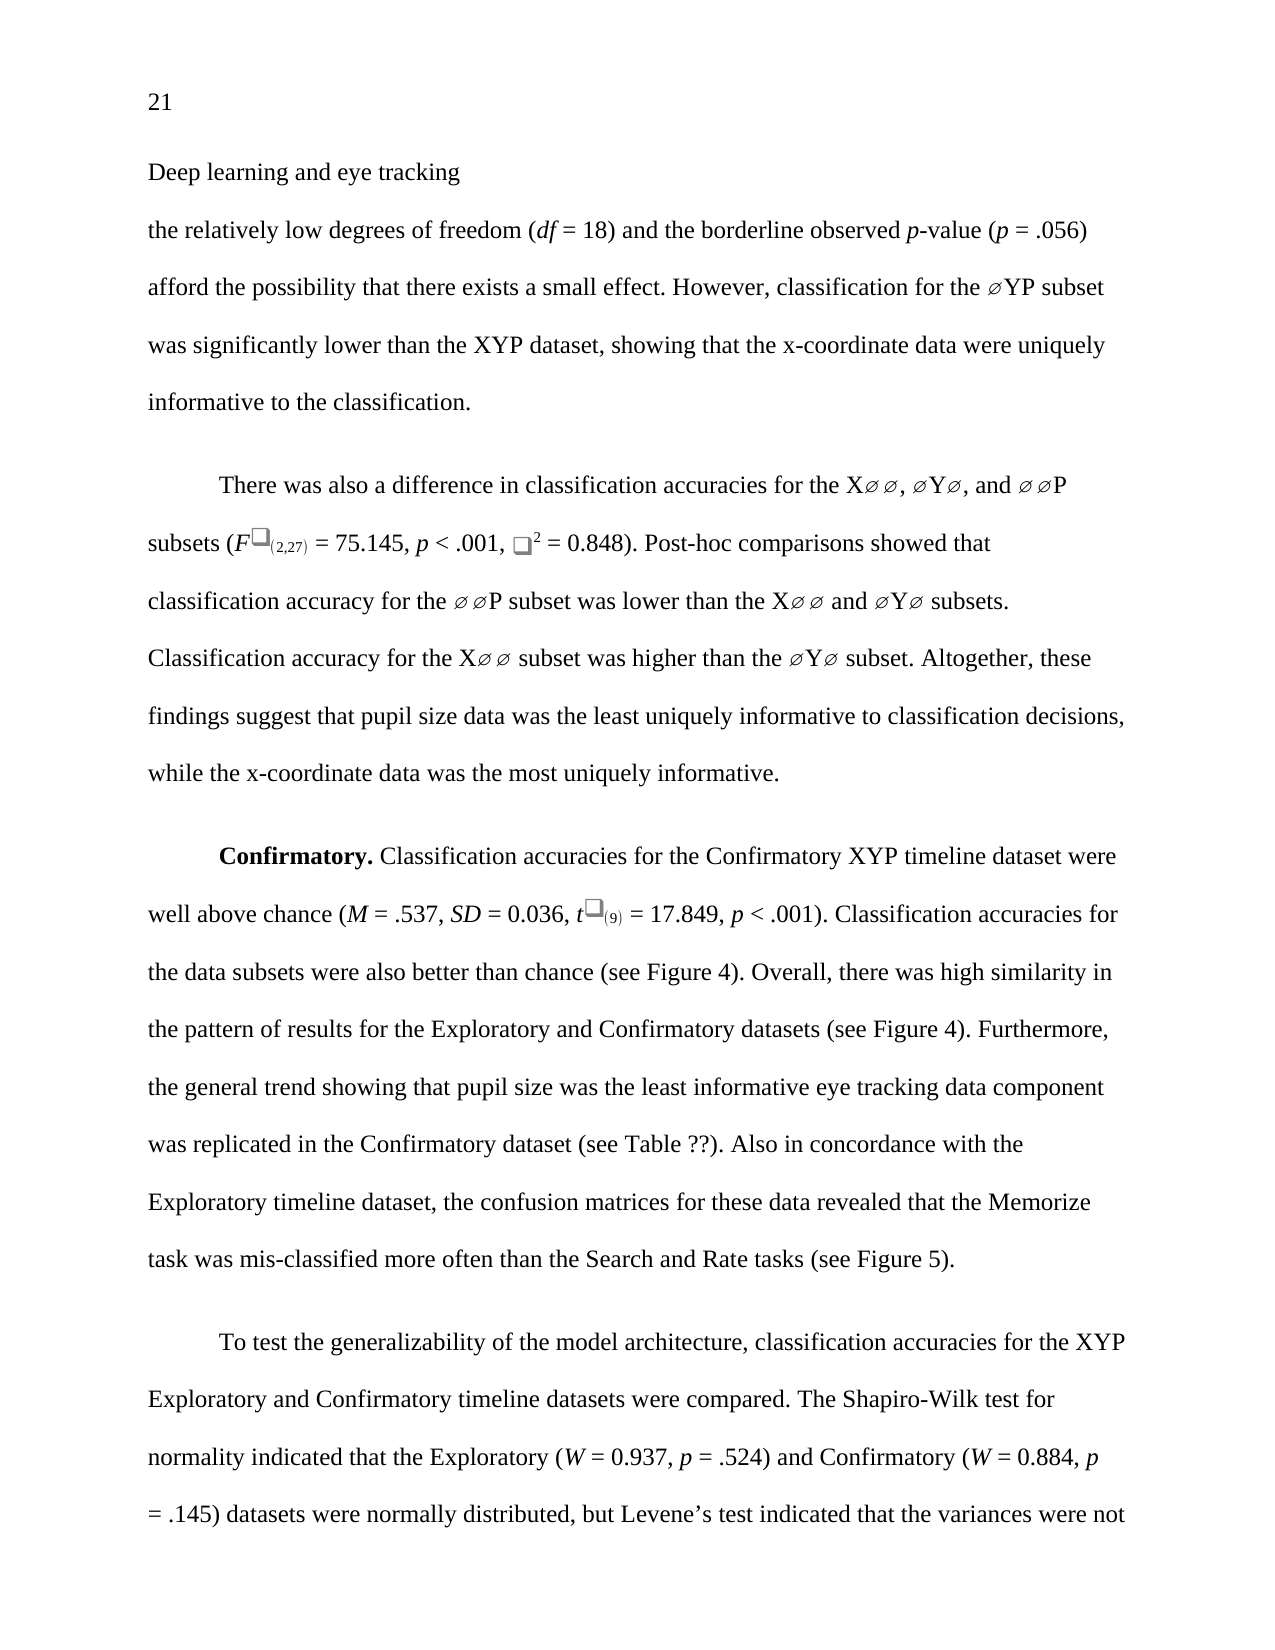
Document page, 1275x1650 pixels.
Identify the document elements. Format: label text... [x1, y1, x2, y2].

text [148, 215, 1127, 416]
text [148, 1327, 1127, 1528]
text Confirmatory. Classification accuracies for the Confirmatory XYP timeline dataset were well above chance (M = .537, SD = 0.036, t = 17.849, p < .001). Classification accuracies for the data subsets were also better than chance (see Figure 4). Overall, there was high similarity in the pattern of results for the Exploratory and Confirmatory datasets (see Figure 4). Furthermore, the general trend showing that pupil size was the least informative eye tracking data component was replicated in the Confirmatory dataset (see Table ??). Also in concordance with the Exploratory timeline dataset, the confusion matrices for these data revealed that the Memorize task was mis-classified more often than the Search and Rate tasks (see Figure 5). [148, 841, 1127, 1273]
text There was also a difference in classification accuracies for the X, Y, and P subsets (F = 75.145, p < .001, = 0.848). Post-hoc comparisons showed that classification accuracy for the P subset was lower than the X and Y subsets. Classification accuracy for the X subset was higher than the Y subset. Altogether, these findings suggest that pupil size data was the least uniquely informative to classification decisions, while the x-coordinate data was the most uniquely informative. [148, 470, 1127, 787]
